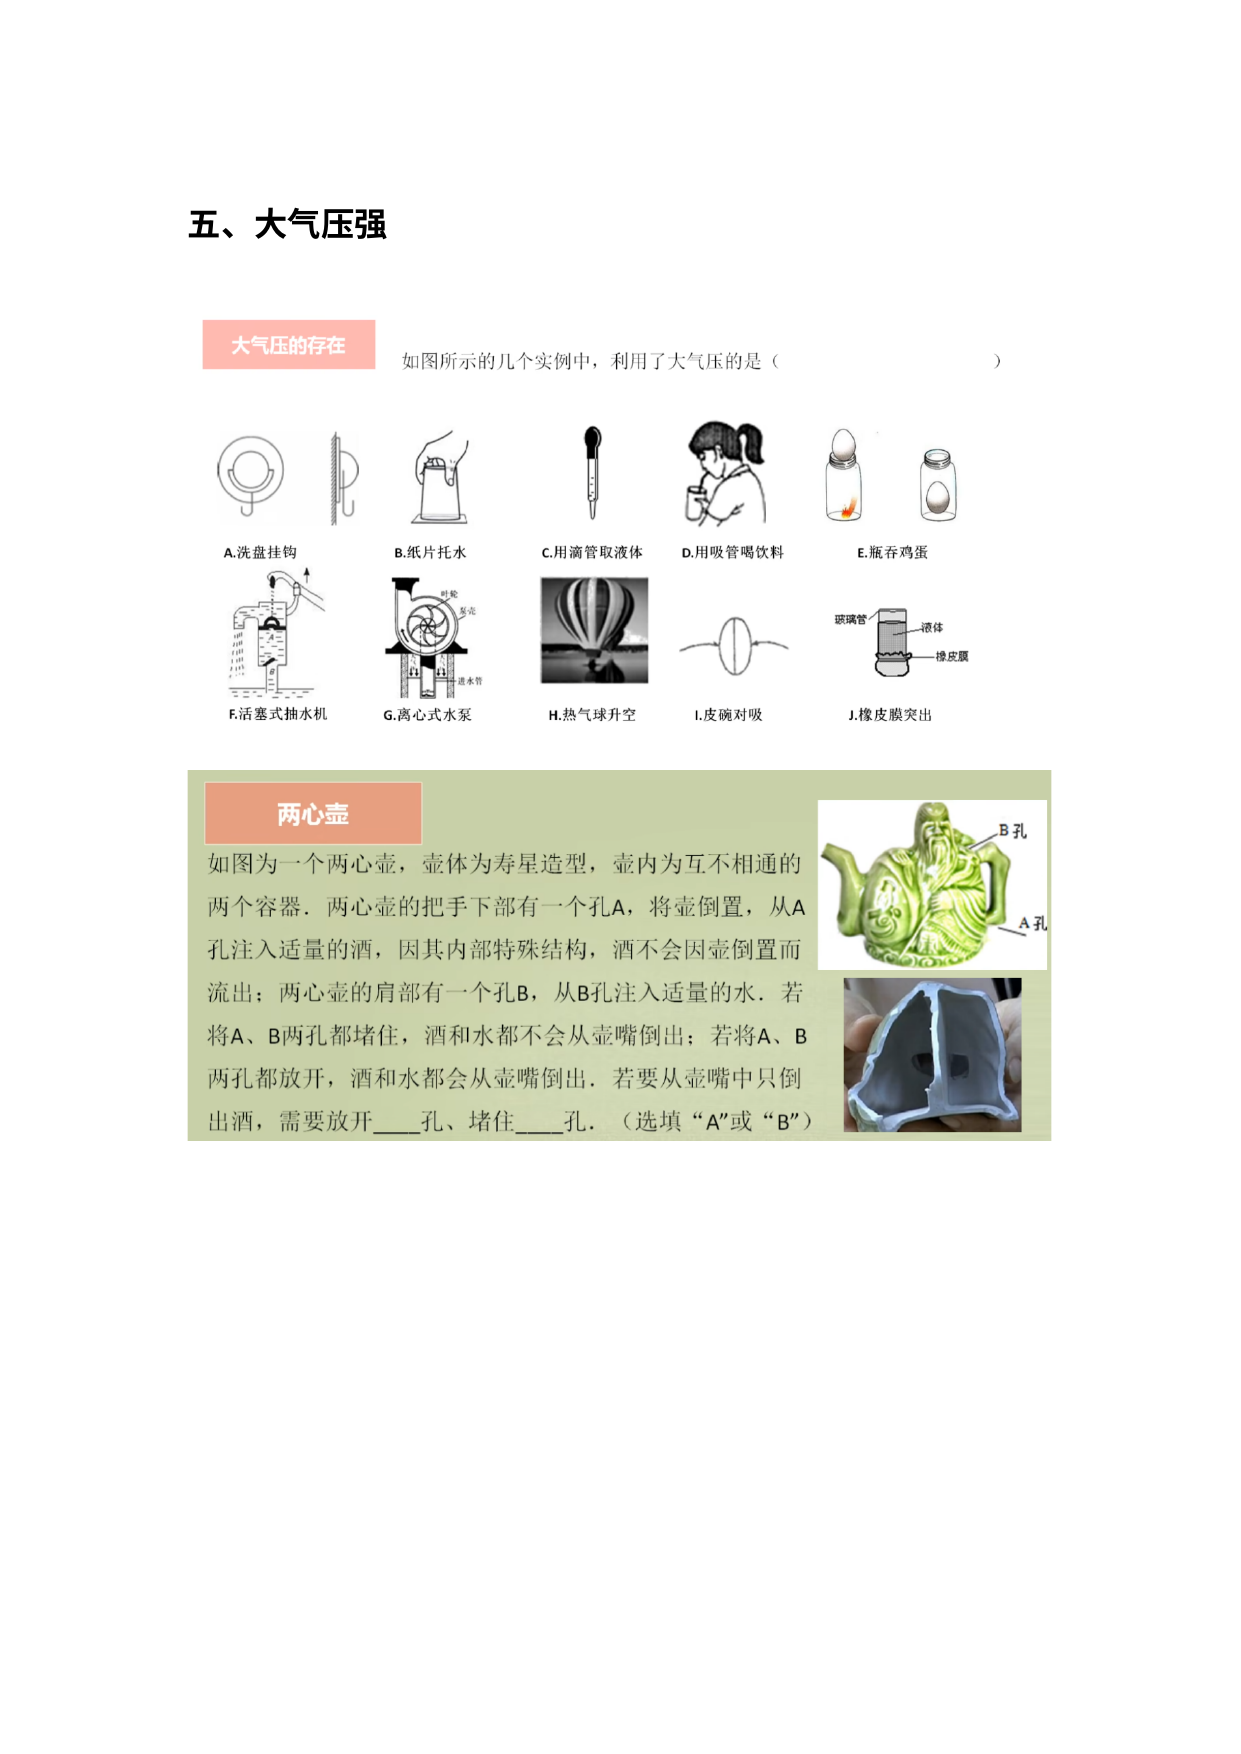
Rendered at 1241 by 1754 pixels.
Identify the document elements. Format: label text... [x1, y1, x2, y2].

picture [187, 315, 1052, 729]
subtitle 大气压强 [187, 189, 1053, 254]
picture [187, 770, 1052, 1141]
